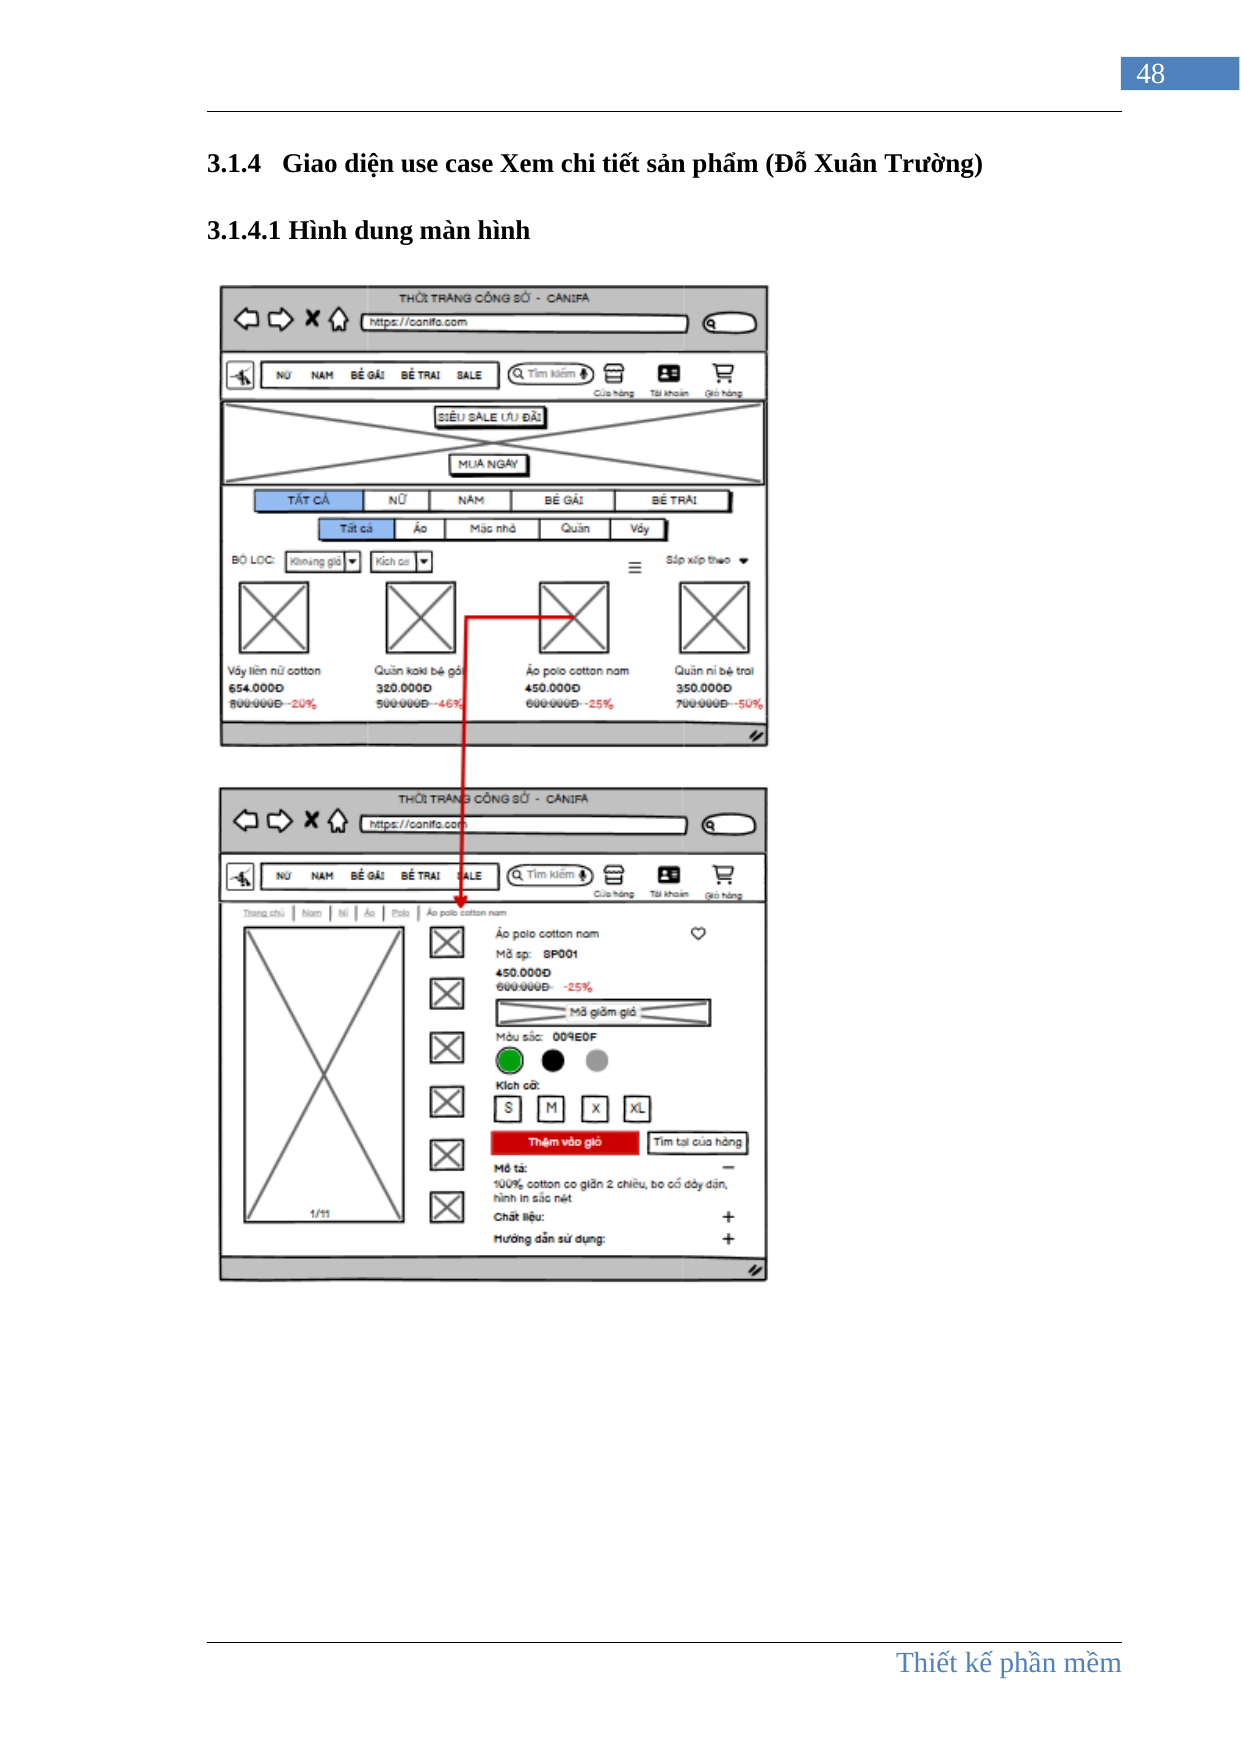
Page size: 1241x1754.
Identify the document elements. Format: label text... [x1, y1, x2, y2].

picture [206, 273, 779, 1290]
subtitle Giao diện use case Xem chi tiết sản phẩm (Đỗ Xuân Trường) [207, 147, 1122, 178]
subtitle Hình dung màn hình [207, 214, 1122, 246]
